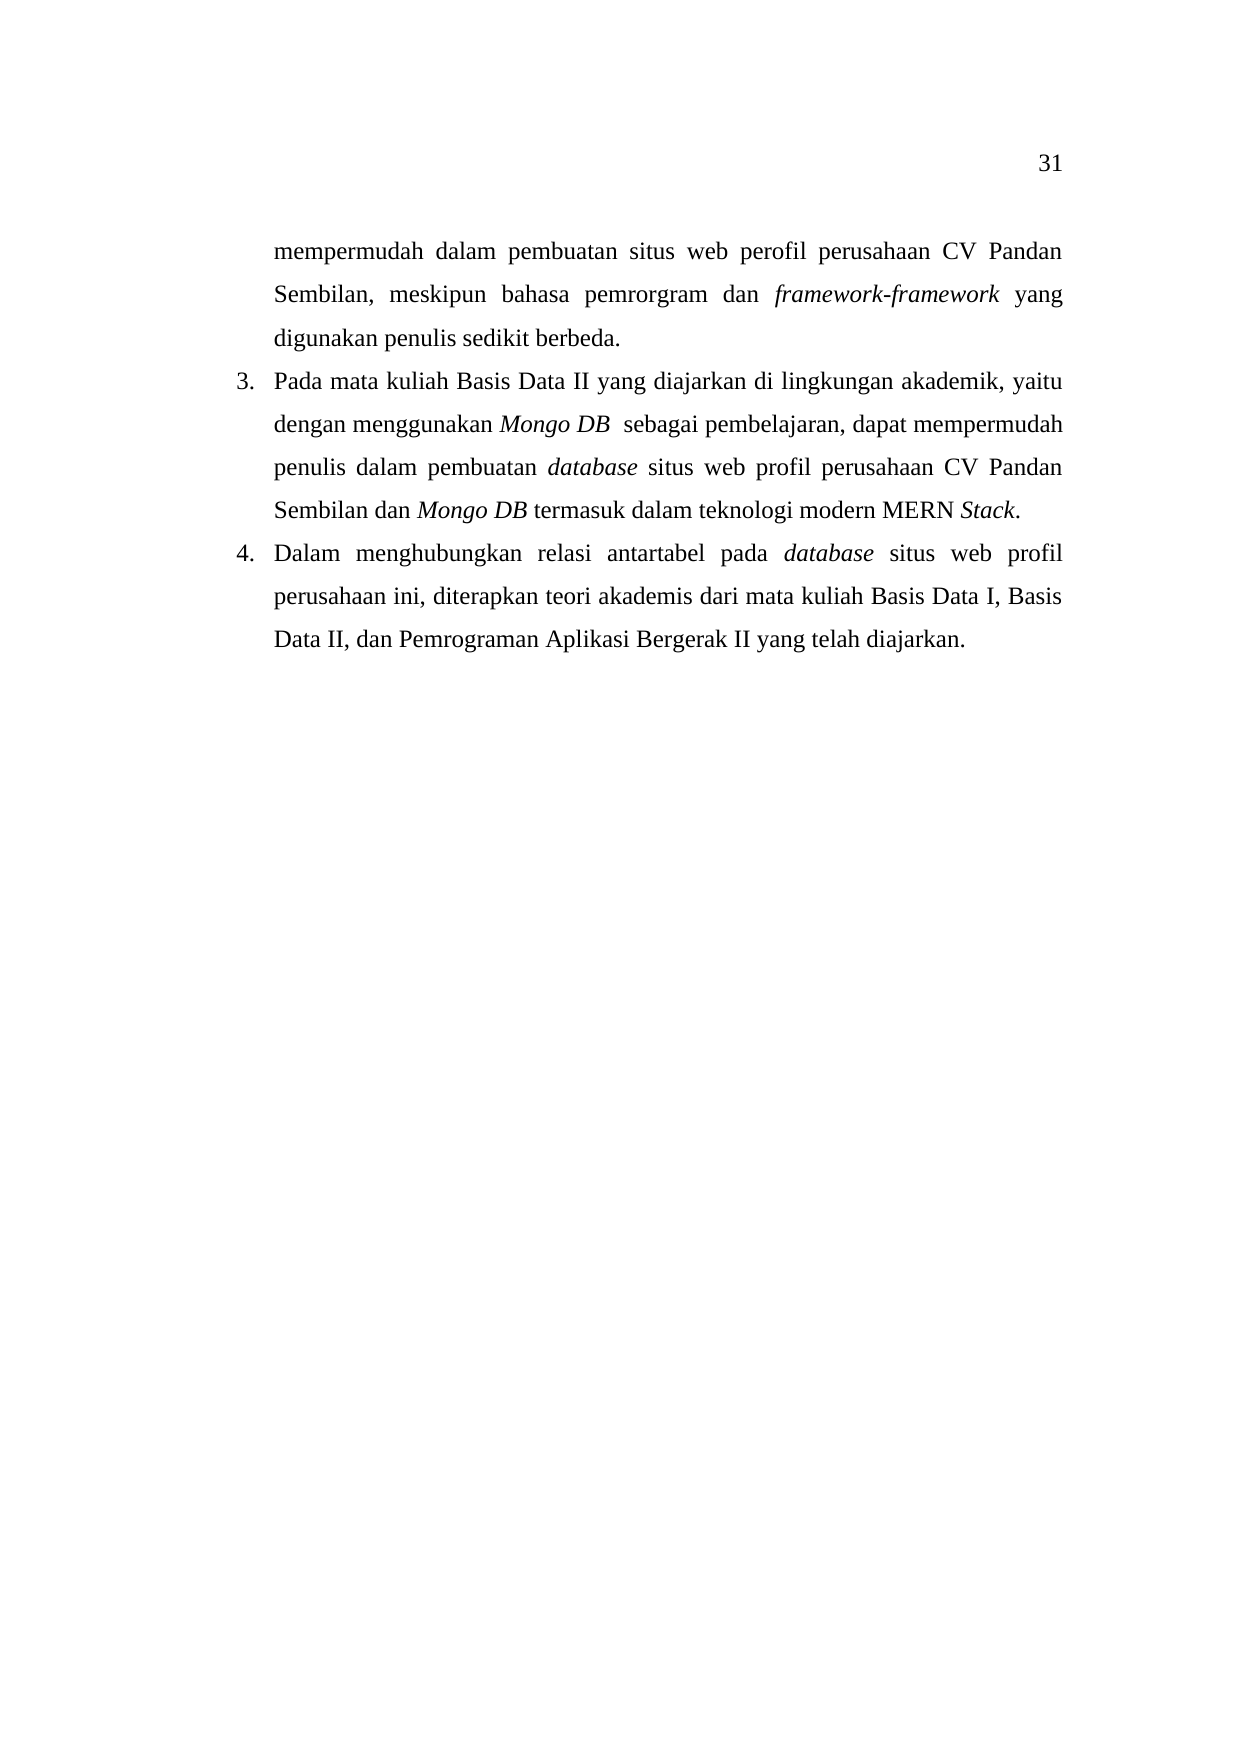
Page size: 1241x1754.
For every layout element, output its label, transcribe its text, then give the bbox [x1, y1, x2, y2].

list Pada mata kuliah Basis Data II yang diajarkan di lingkungan akademik, yaitu dengan menggunakan Mongo DB sebagai pembelajaran, dapat mempermudah penulis dalam pembuatan database situs web profil perusahaan CV Pandan Sembilan dan Mongo DB termasuk dalam teknologi modern MERN Stack. [236, 366, 1063, 524]
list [236, 236, 1063, 351]
list Dalam menghubungkan relasi antartabel pada database situs web profil perusahaan ini, diterapkan teori akademis dari mata kuliah Basis Data I, Basis Data II, dan Pemrograman Aplikasi Bergerak II yang telah diajarkan. [236, 538, 1063, 653]
